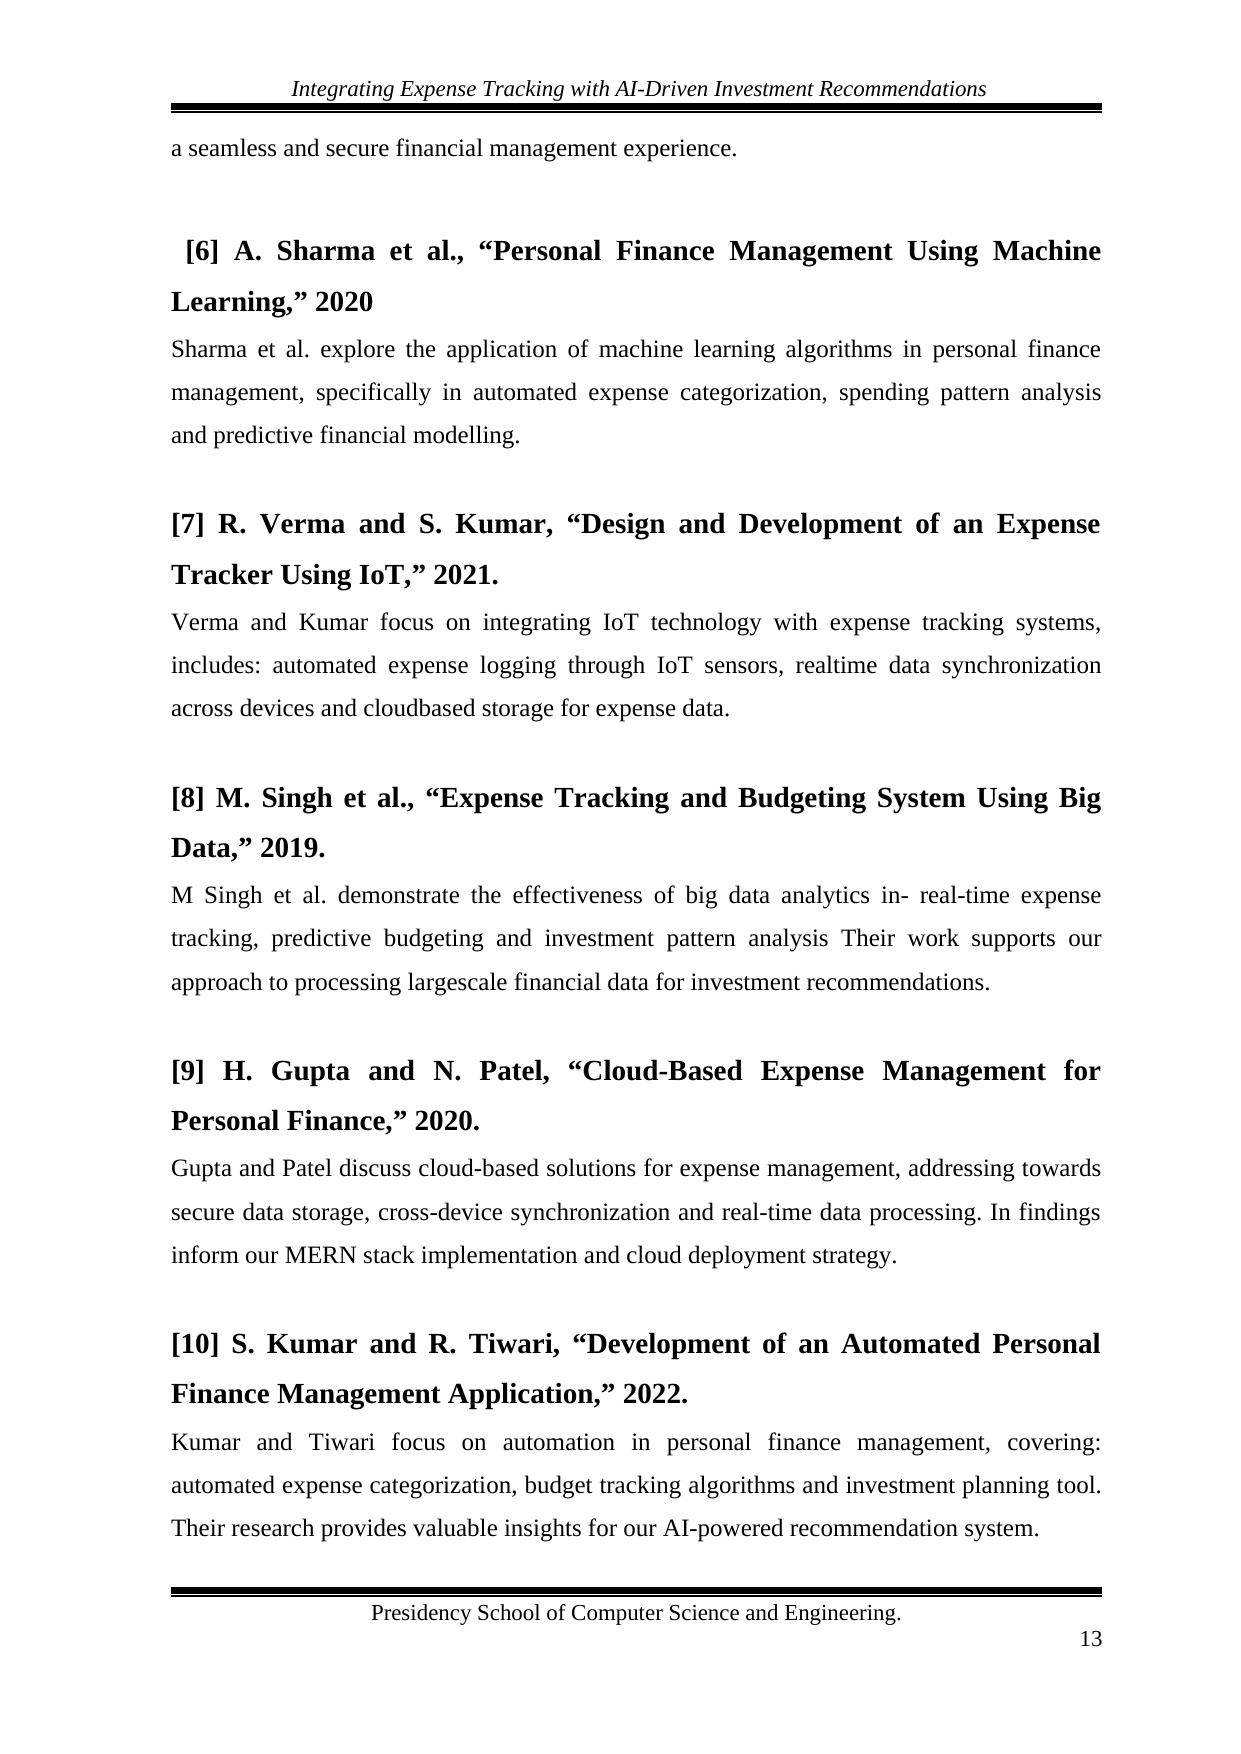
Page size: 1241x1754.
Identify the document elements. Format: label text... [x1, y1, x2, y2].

text M Singh et al. demonstrate the effectiveness of big data analytics in- real-time expense tracking, predictive budgeting and investment pattern analysis Their work supports our approach to processing largescale financial data for investment recommendations. [171, 880, 1102, 995]
text [7] R. Verma and S. Kumar, “Design and Development of an Expense Tracker Using IoT,” 2021. [171, 507, 1102, 591]
text [8] M. Singh et al., “Expense Tracking and Budgeting System Using Big Data,” 2019. [171, 780, 1102, 864]
text [10] S. Kumar and R. Tiwari, “Development of an Automated Personal Finance Management Application,” 2022. [171, 1326, 1102, 1410]
text [9] H. Gupta and N. Patel, “Cloud-Based Expense Management for Personal Finance,” 2020. [171, 1053, 1102, 1137]
text Gupta and Patel discuss cloud-based solutions for expense management, addressing towards secure data storage, cross-device synchronization and real-time data processing. In findings inform our MERN stack implementation and cloud deployment strategy. [171, 1153, 1102, 1268]
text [171, 133, 1102, 162]
text Sharma et al. explore the application of machine learning algorithms in personal finance management, specifically in automated expense categorization, spending pattern analysis and predictive financial modelling. [171, 334, 1102, 449]
text [6] A. Sharma et al., “Personal Finance Management Using Machine Learning,” 2020 [171, 233, 1102, 317]
text Verma and Kumar focus on integrating IoT technology with expense tracking systems, includes: automated expense logging through IoT sensors, realtime data synchronization across devices and cloudbased storage for expense data. [171, 607, 1102, 722]
text Kumar and Tiwari focus on automation in personal finance management, covering: automated expense categorization, budget tracking algorithms and investment planning tool. Their research provides valuable insights for our AI-powered recommendation system. [171, 1427, 1102, 1542]
